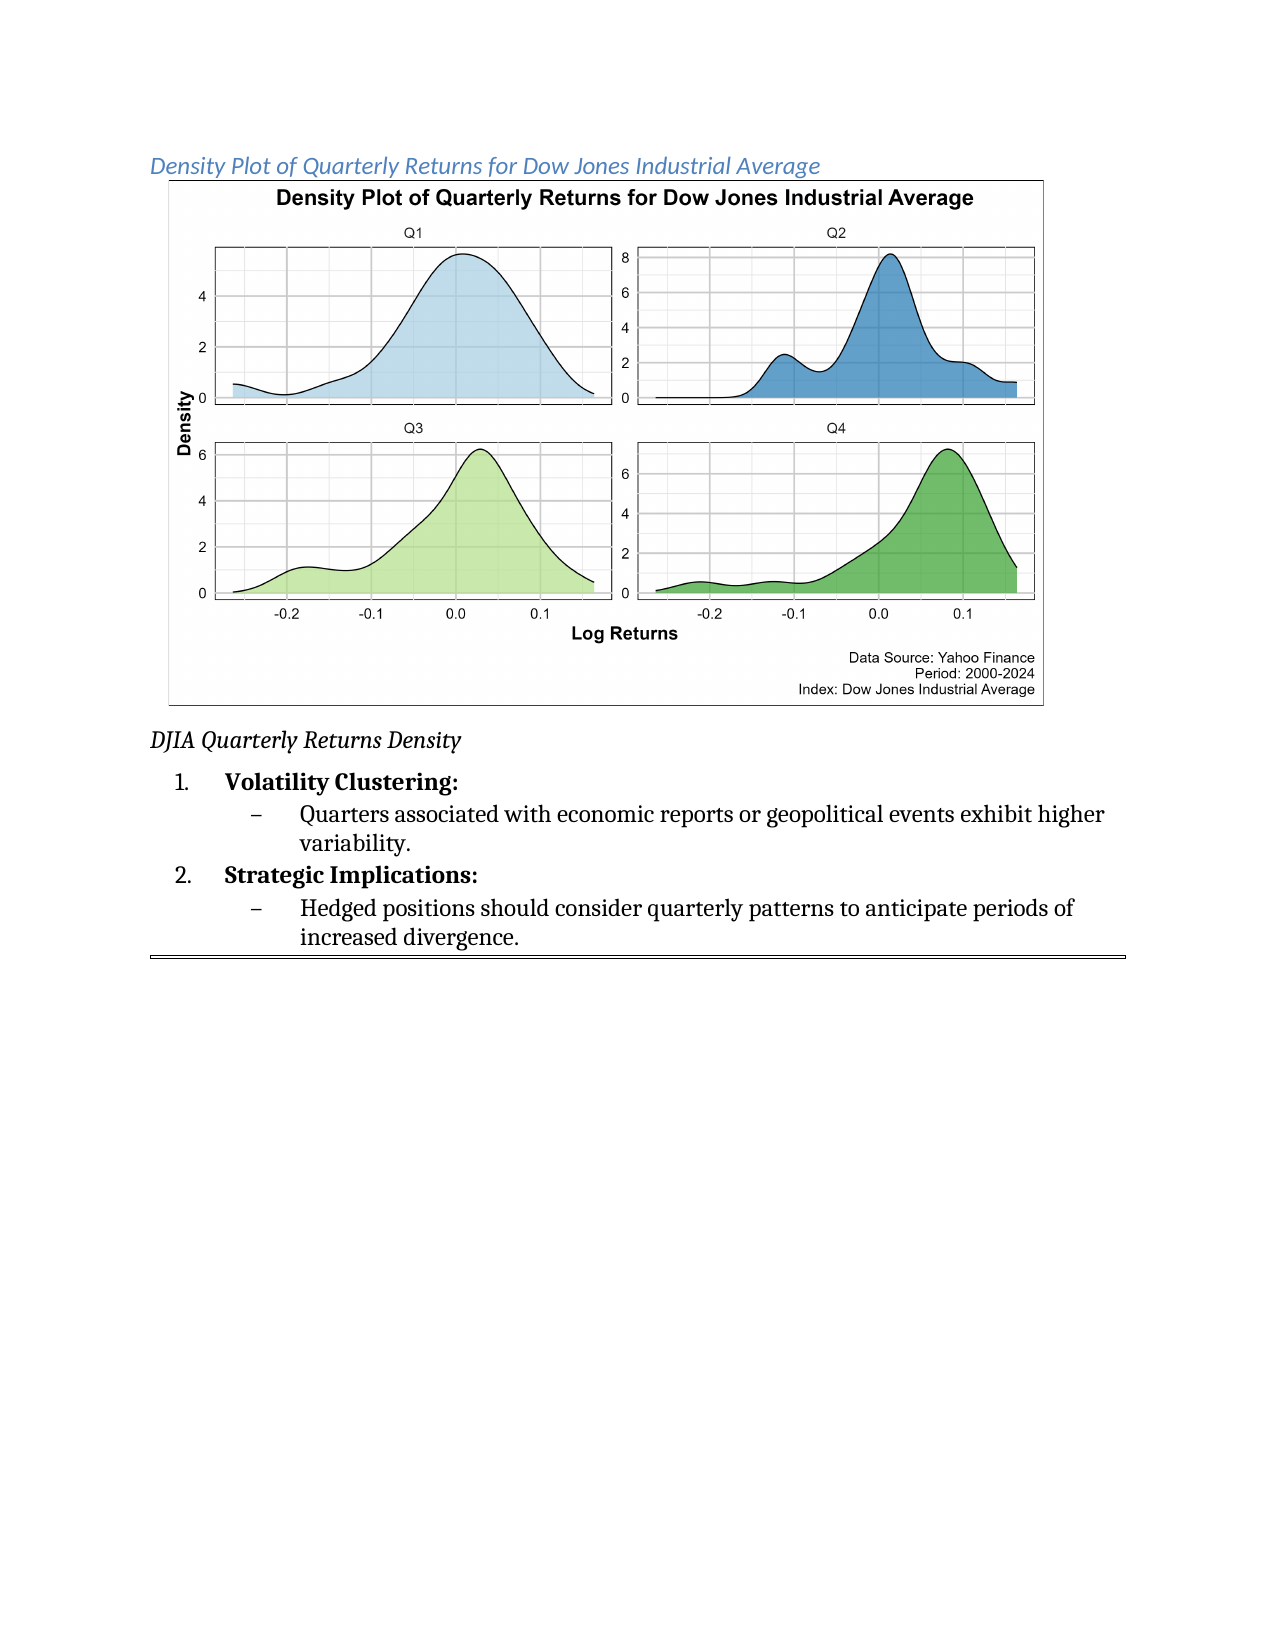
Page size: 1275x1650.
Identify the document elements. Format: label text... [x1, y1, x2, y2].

picture [168, 180, 1044, 706]
list Quarters associated with economic reports or geopolitical events exhibit higher variability. [250, 800, 1125, 858]
list Volatility Clustering: [175, 768, 1125, 796]
list Hedged positions should consider quarterly patterns to anticipate periods of increased divergence. [250, 894, 1125, 951]
subtitle Density Plot of Quarterly Returns for Dow Jones Industrial Average [150, 150, 1125, 181]
list Strategic Implications: [175, 861, 1125, 890]
text DJIA Quarterly Returns Density [150, 726, 1125, 755]
